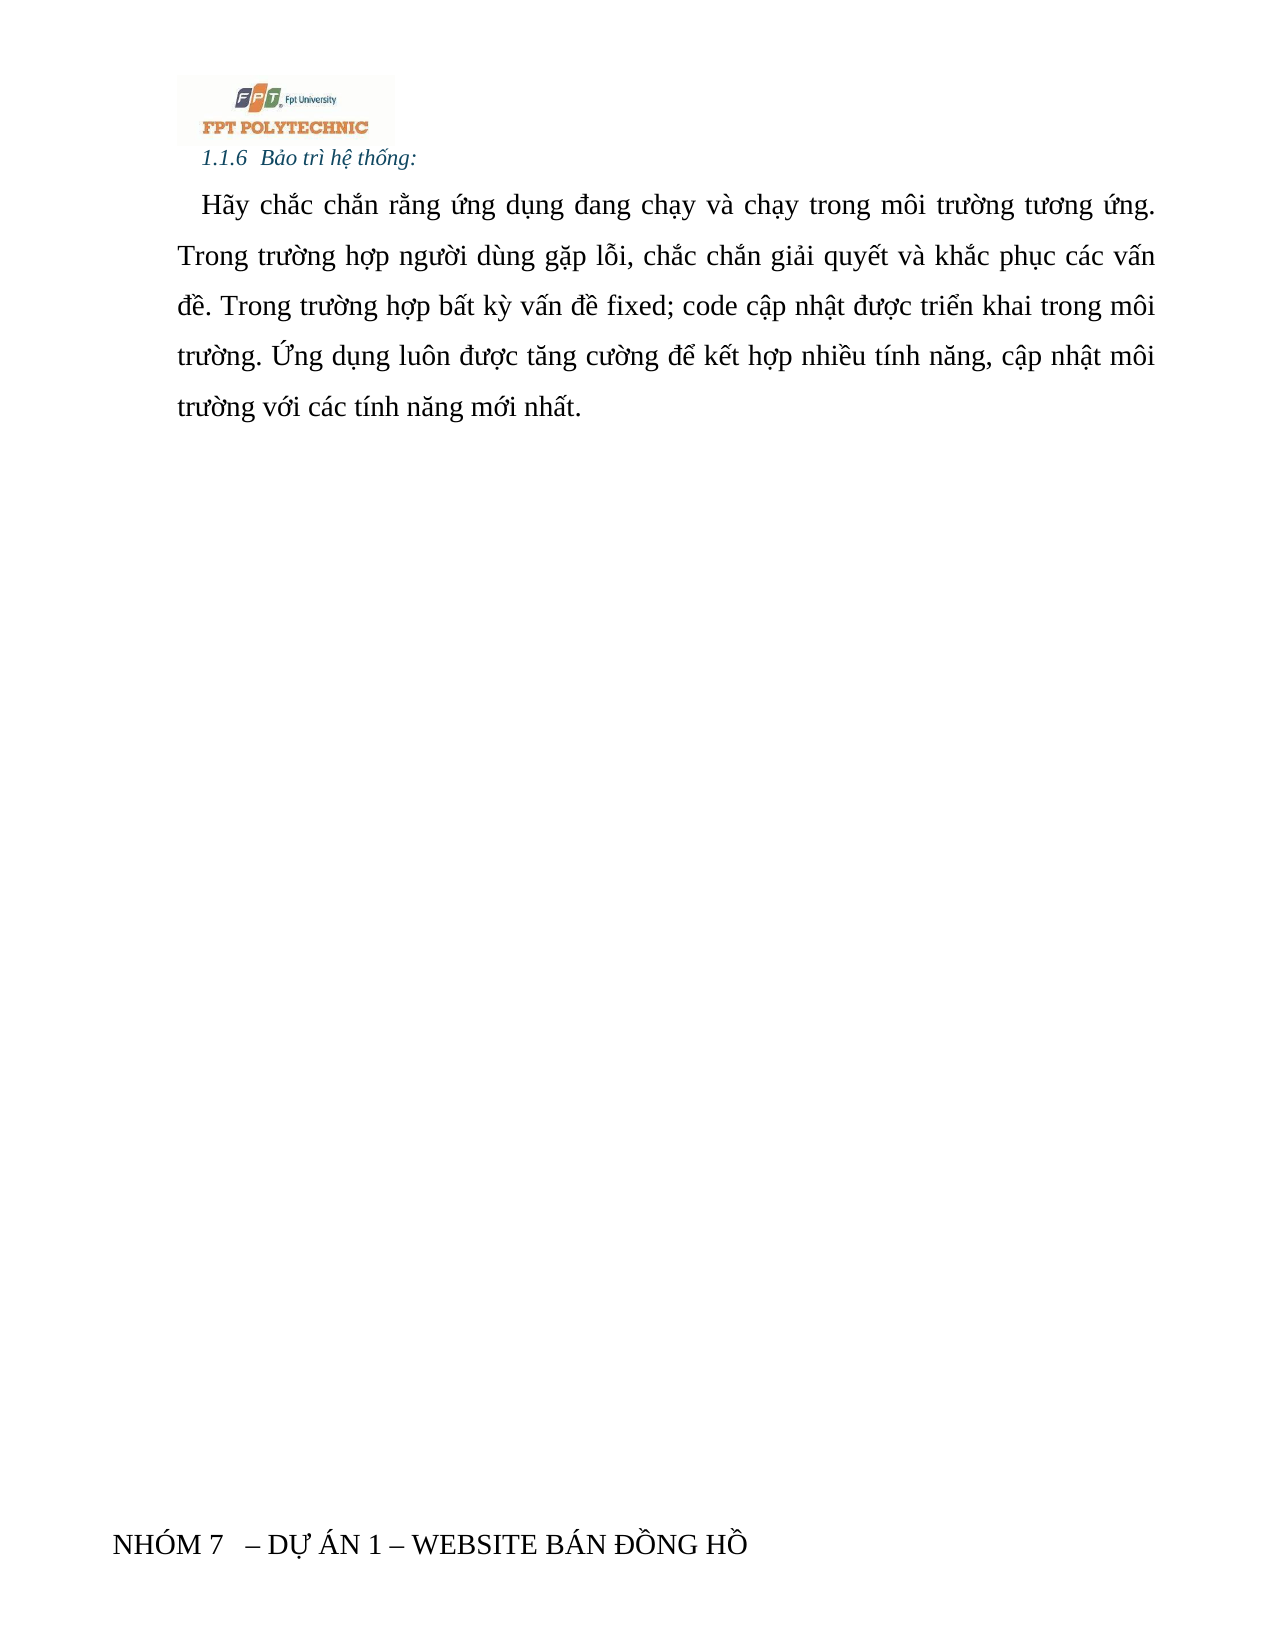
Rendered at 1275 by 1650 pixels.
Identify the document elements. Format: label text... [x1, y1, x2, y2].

picture [177, 75, 395, 146]
subtitle Bảo trì hệ thống: [201, 144, 1198, 170]
text Hãy chắc chắn rằng ứng dụng đang chạy và chạy trong môi trường tương ứng. Trong trường hợp người dùng gặp lỗi, chắc chắn giải quyết và khắc phục các vấn đề. Trong trường hợp bất kỳ vấn đề fixed; code cập nhật được triển khai trong môi trường. Ứng dụng luôn được tăng cường để kết hợp nhiều tính năng, cập nhật môi trường với các tính năng mới nhất. [177, 187, 1157, 422]
